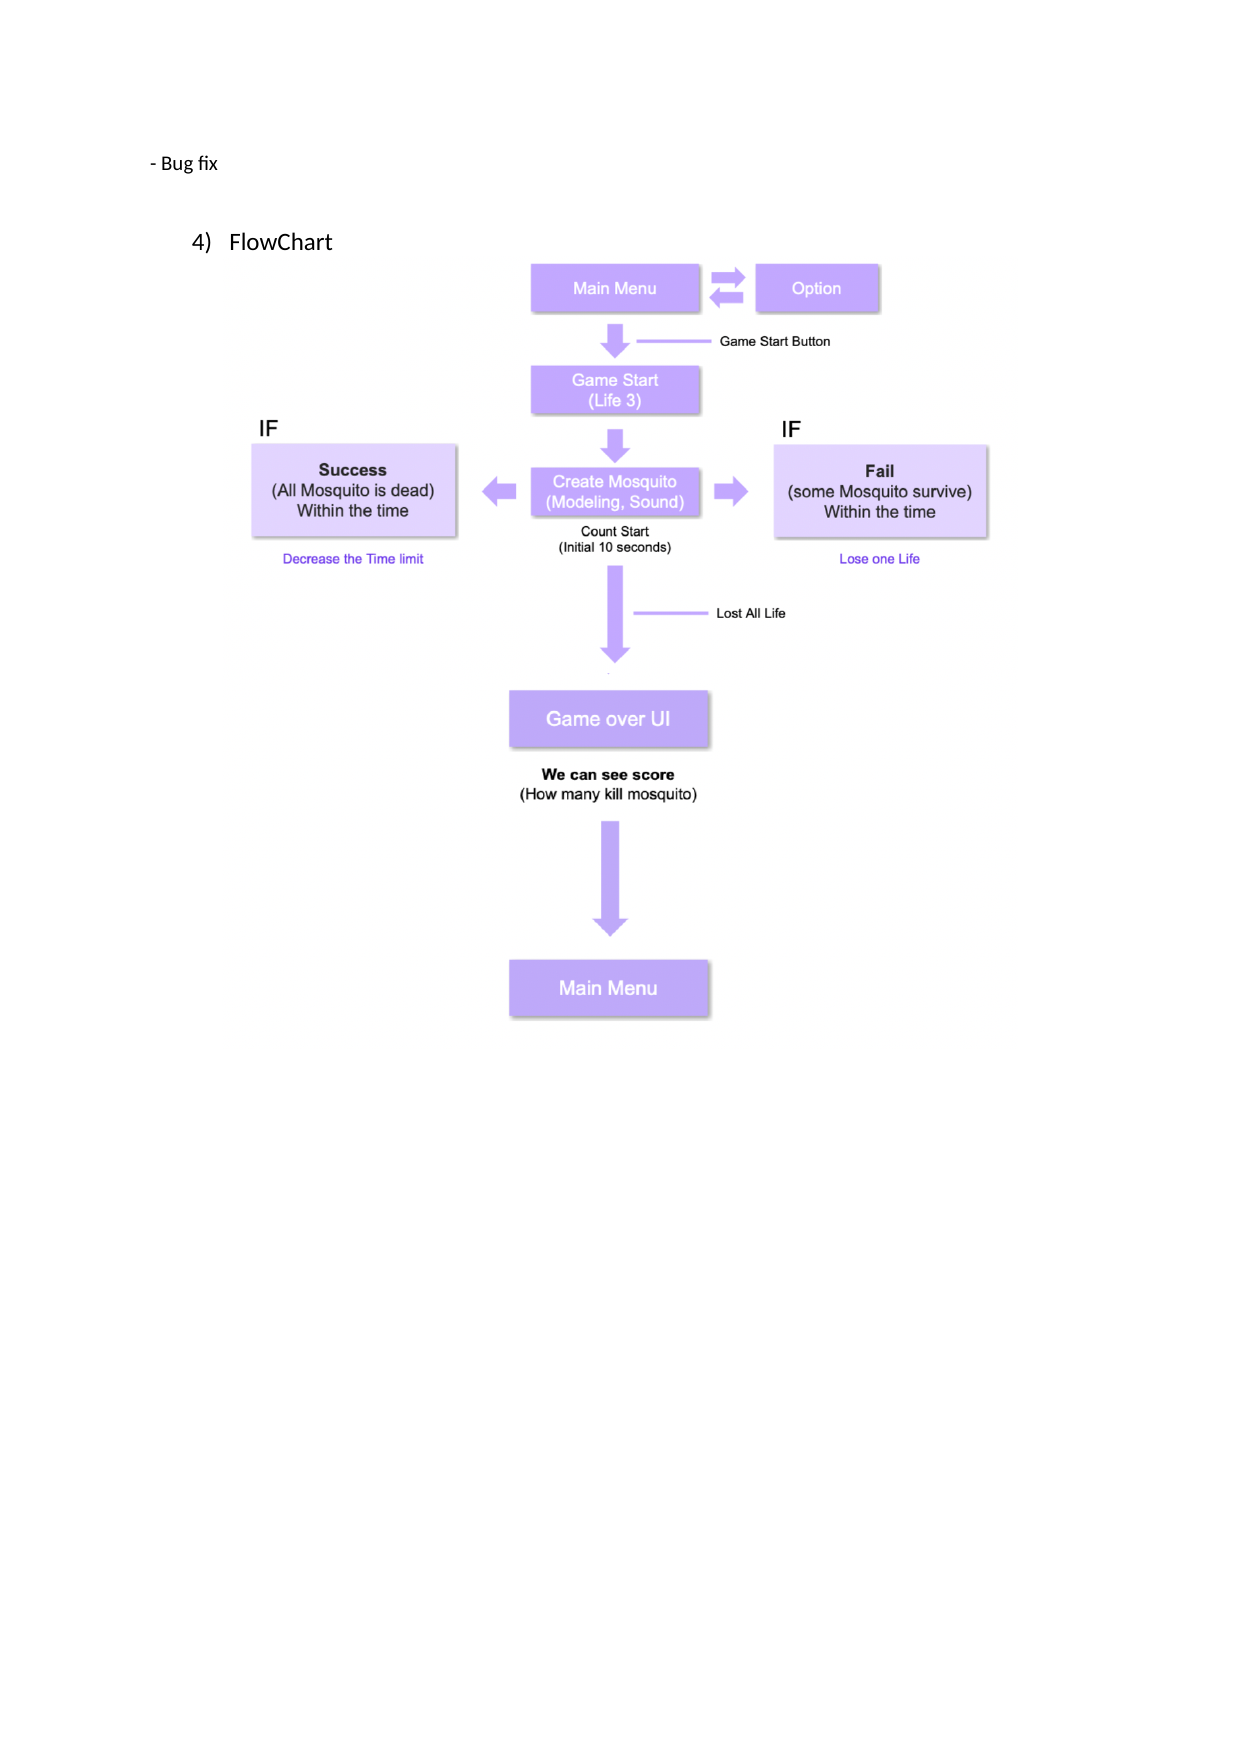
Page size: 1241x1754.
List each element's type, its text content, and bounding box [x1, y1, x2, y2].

text - Bug fix [150, 150, 1090, 175]
picture [222, 256, 1018, 1049]
list FlowChart [192, 226, 1090, 257]
